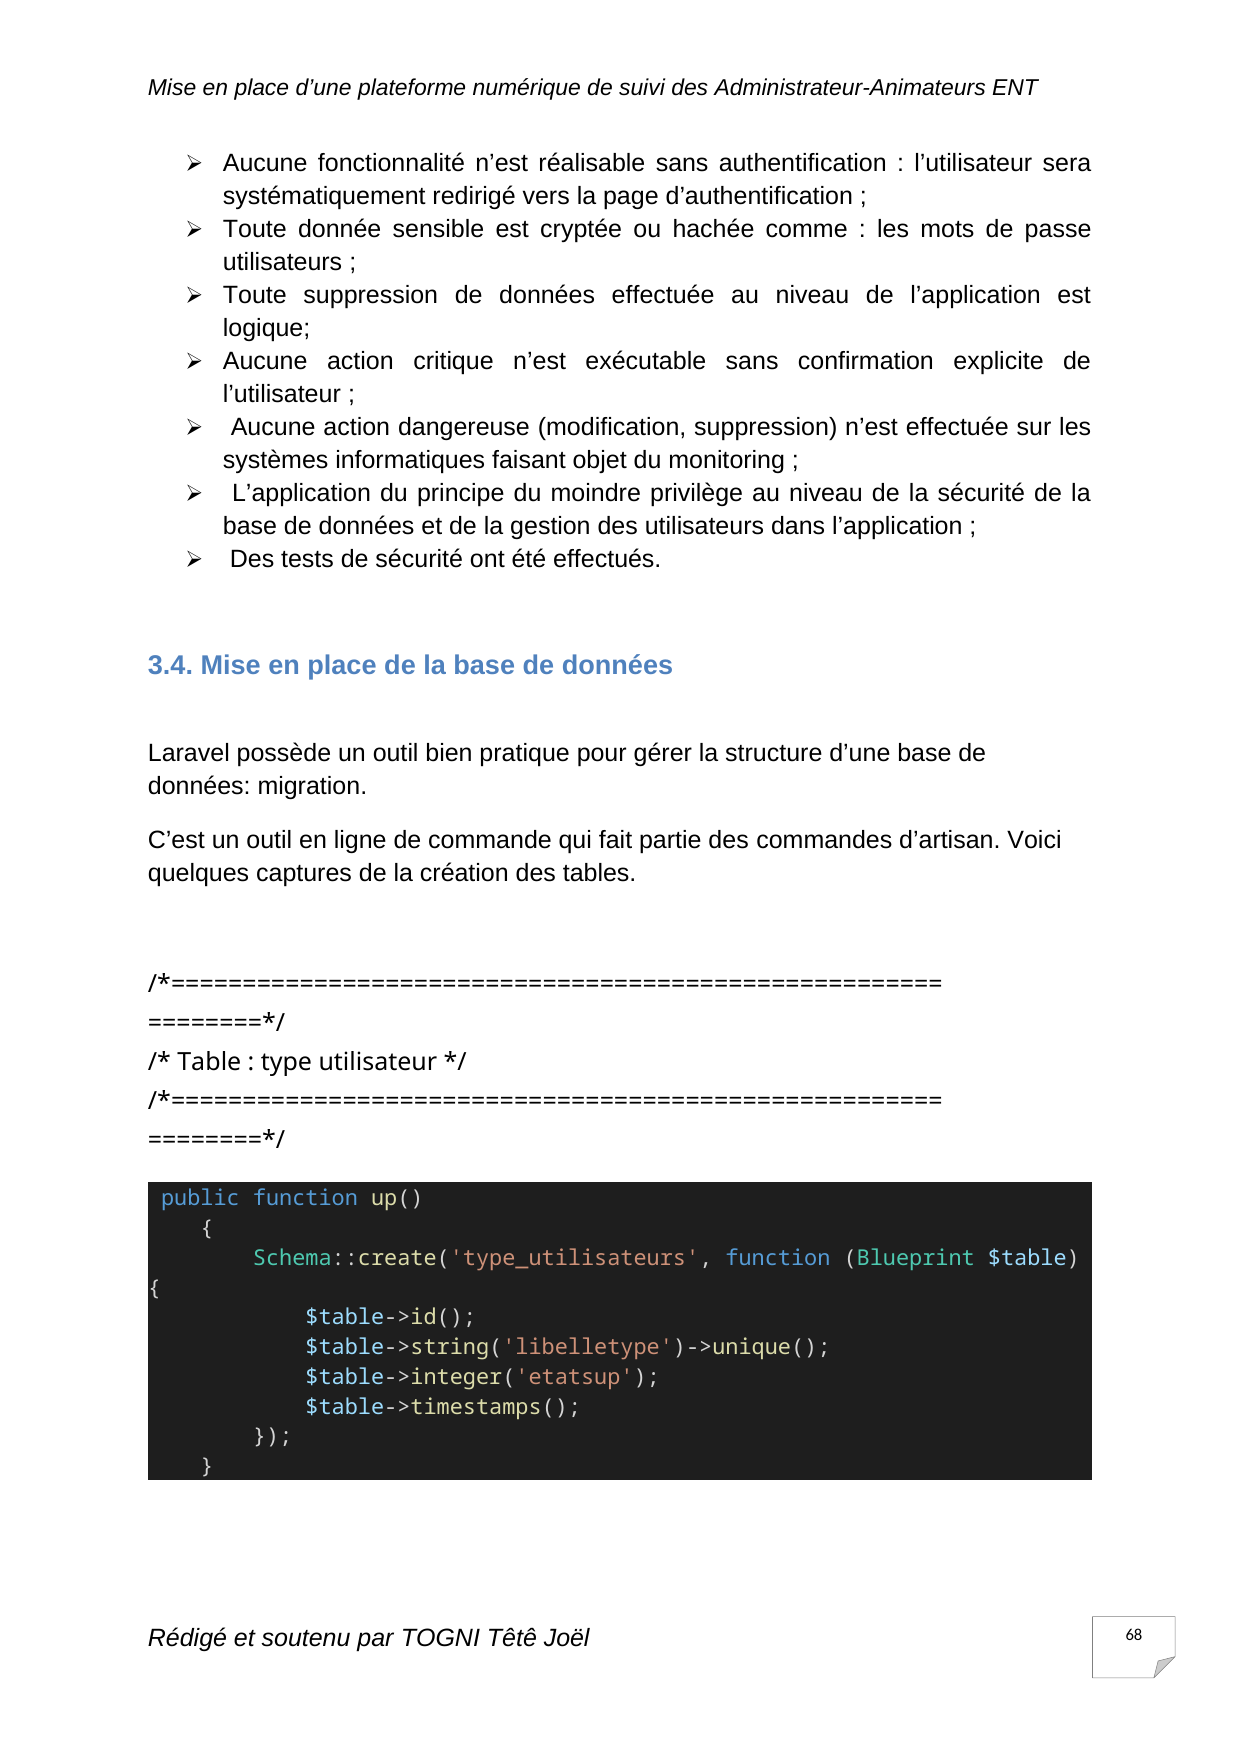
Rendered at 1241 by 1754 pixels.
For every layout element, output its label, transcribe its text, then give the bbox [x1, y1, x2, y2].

text Laravel possède un outil bien pratique pour gérer la structure d’une base de données: migration. [148, 738, 1092, 799]
text $table->timestamps(); [148, 1391, 1092, 1420]
text $table->id(); [148, 1301, 1092, 1331]
list Des tests de sécurité ont été effectués. [185, 544, 1092, 573]
list Toute suppression de données effectuée au niveau de l’application est logique; [185, 280, 1092, 342]
list Aucune action critique n’est exécutable sans confirmation explicite de l’utilisateur ; [185, 346, 1092, 408]
text C’est un outil en ligne de commande qui fait partie des commandes d’artisan. Voici quelques captures de la création des tables. [148, 825, 1092, 886]
list Toute donnée sensible est cryptée ou hachée comme : les mots de passe utilisateurs ; [185, 214, 1092, 276]
text Schema::create('type_utilisateurs', function (Blueprint $table) { [148, 1242, 1092, 1301]
text $table->integer('etatsup'); [148, 1361, 1092, 1391]
text $table->string('libelletype')->unique(); [148, 1331, 1092, 1361]
text public function up() [148, 1182, 1092, 1212]
subtitle 3.4. Mise en place de la base de données [148, 649, 1092, 680]
text /*====================================================== ========*/ /* Table : type utilisateur */ /*====================================================== ========*/ [148, 965, 1092, 1156]
text }); [148, 1420, 1092, 1450]
list L’application du principe du moindre privilège au niveau de la sécurité de la base de données et de la gestion des utilisateurs dans l’application ; [185, 478, 1092, 540]
text } [148, 1450, 1092, 1480]
text { [148, 1212, 1092, 1242]
list Aucune action dangereuse (modification, suppression) n’est effectuée sur les systèmes informatiques faisant objet du monitoring ; [185, 412, 1092, 474]
list Aucune fonctionnalité n’est réalisable sans authentification : l’utilisateur sera systématiquement redirigé vers la page d’authentification ; [185, 148, 1092, 209]
